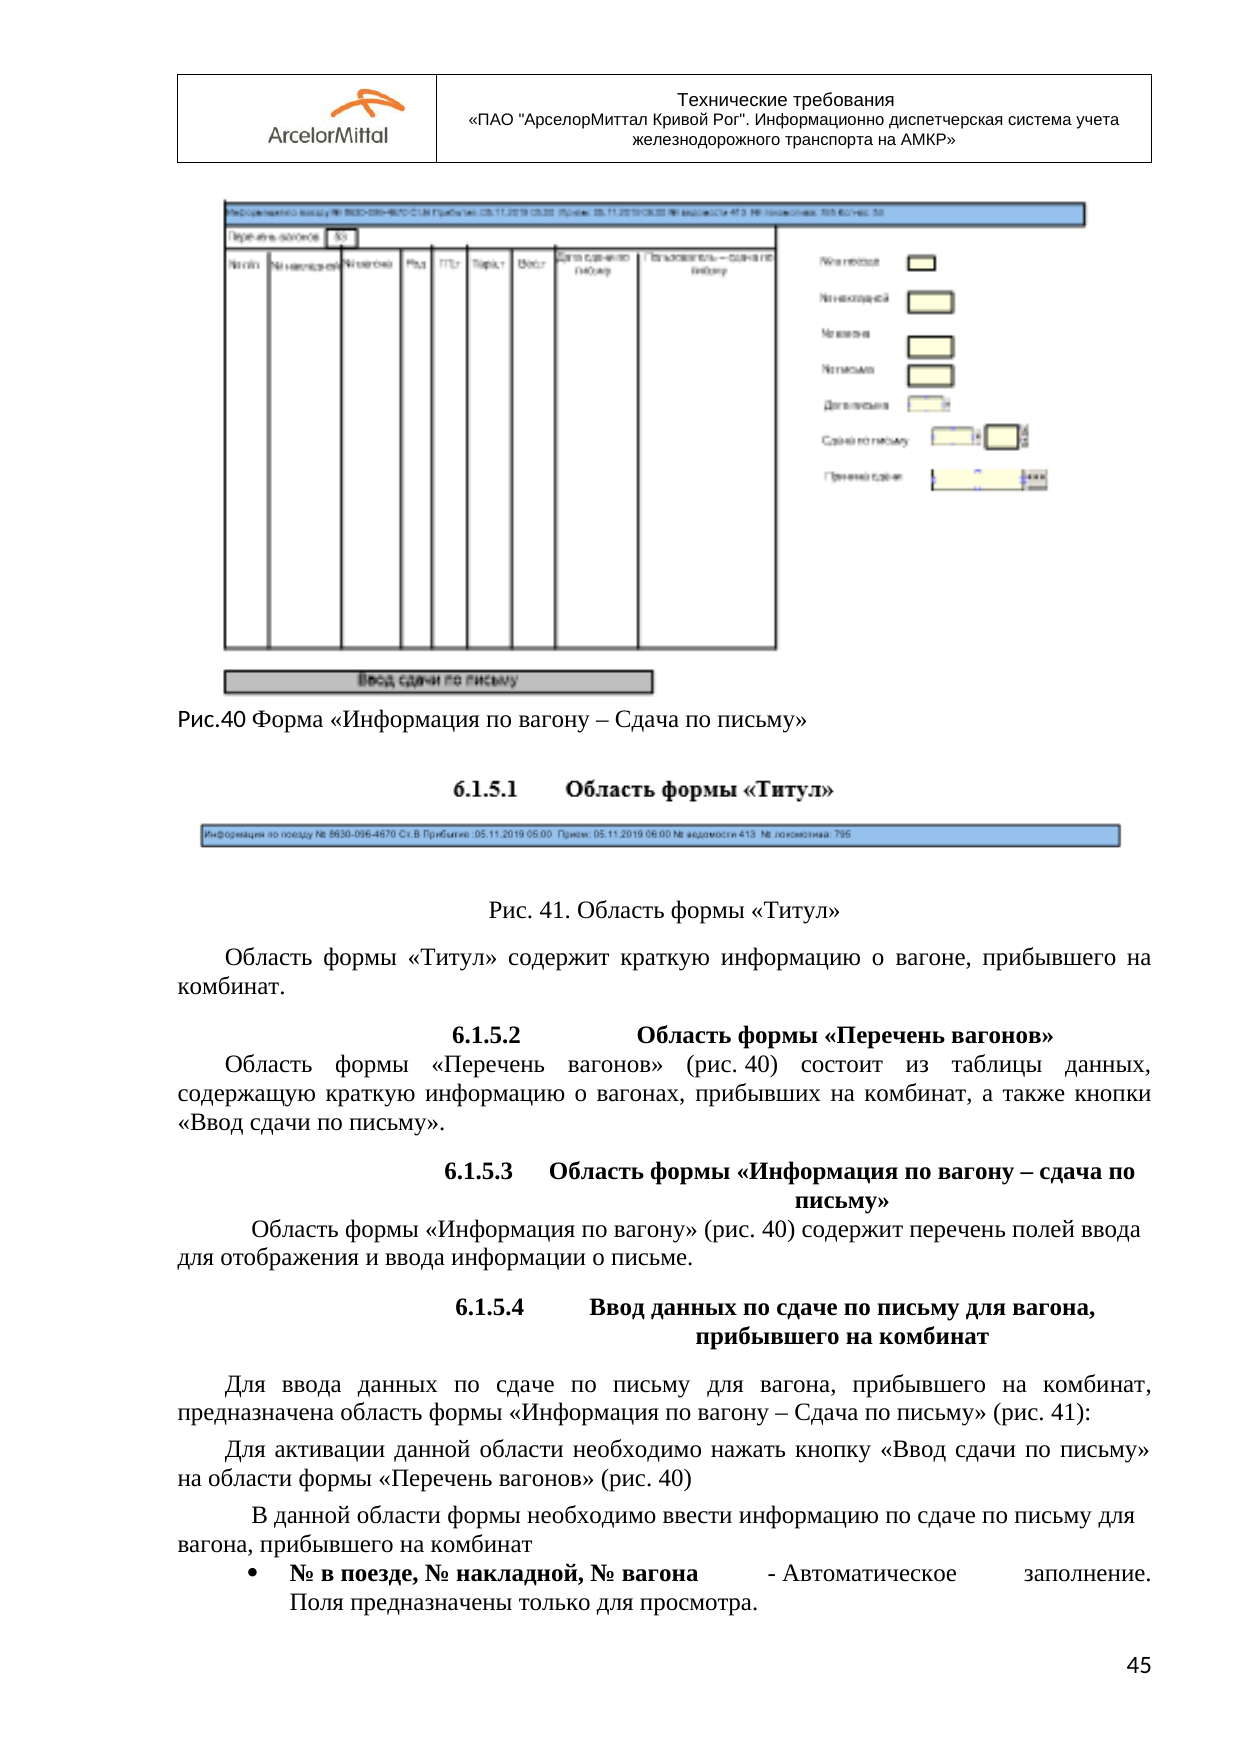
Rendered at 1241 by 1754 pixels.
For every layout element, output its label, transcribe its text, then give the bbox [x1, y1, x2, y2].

picture [177, 779, 1129, 865]
subtitle Область формы «Перечень вагонов» [354, 1020, 1152, 1049]
text Для активации данной области необходимо нажать кнопку «Ввод сдачи по письму» на области формы «Перечень вагонов» (рис. 40) [177, 1434, 1152, 1492]
subtitle Область формы «Информация по вагону – сдача по письму» [428, 1156, 1152, 1214]
text Область формы «Информация по вагону» (рис. 40) содержит перечень полей ввода для отображения и ввода информации о письме. [177, 1214, 1152, 1271]
subtitle Ввод данных по сдаче по письму для вагона, прибывшего на комбинат [399, 1292, 1152, 1349]
text Для ввода данных по сдаче по письму для вагона, прибывшего на комбинат, предназначена область формы «Информация по вагону – Сдача по письму» (рис. 41): [177, 1369, 1152, 1426]
list № в поезде, № накладной, № вагона - Автоматическое заполнение. Поля предназначены только для просмотра. [248, 1558, 1152, 1615]
picture [177, 193, 1091, 704]
text В данной области формы необходимо ввести информацию по сдаче по письму для вагона, прибывшего на комбинат [177, 1500, 1152, 1558]
picture [254, 75, 413, 148]
text Рис. 41. Область формы «Титул» [177, 895, 1152, 924]
text Область формы «Перечень вагонов» (рис. 40) состоит из таблицы данных, содержащую краткую информацию о вагонах, прибывших на комбинат, а также кнопки «Ввод сдачи по письму». [177, 1049, 1152, 1135]
text Область формы «Титул» содержит краткую информацию о вагоне, прибывшего на комбинат. [177, 942, 1152, 999]
text Рис.40 Форма «Информация по вагону – Сдача по письму» [162, 703, 1152, 734]
